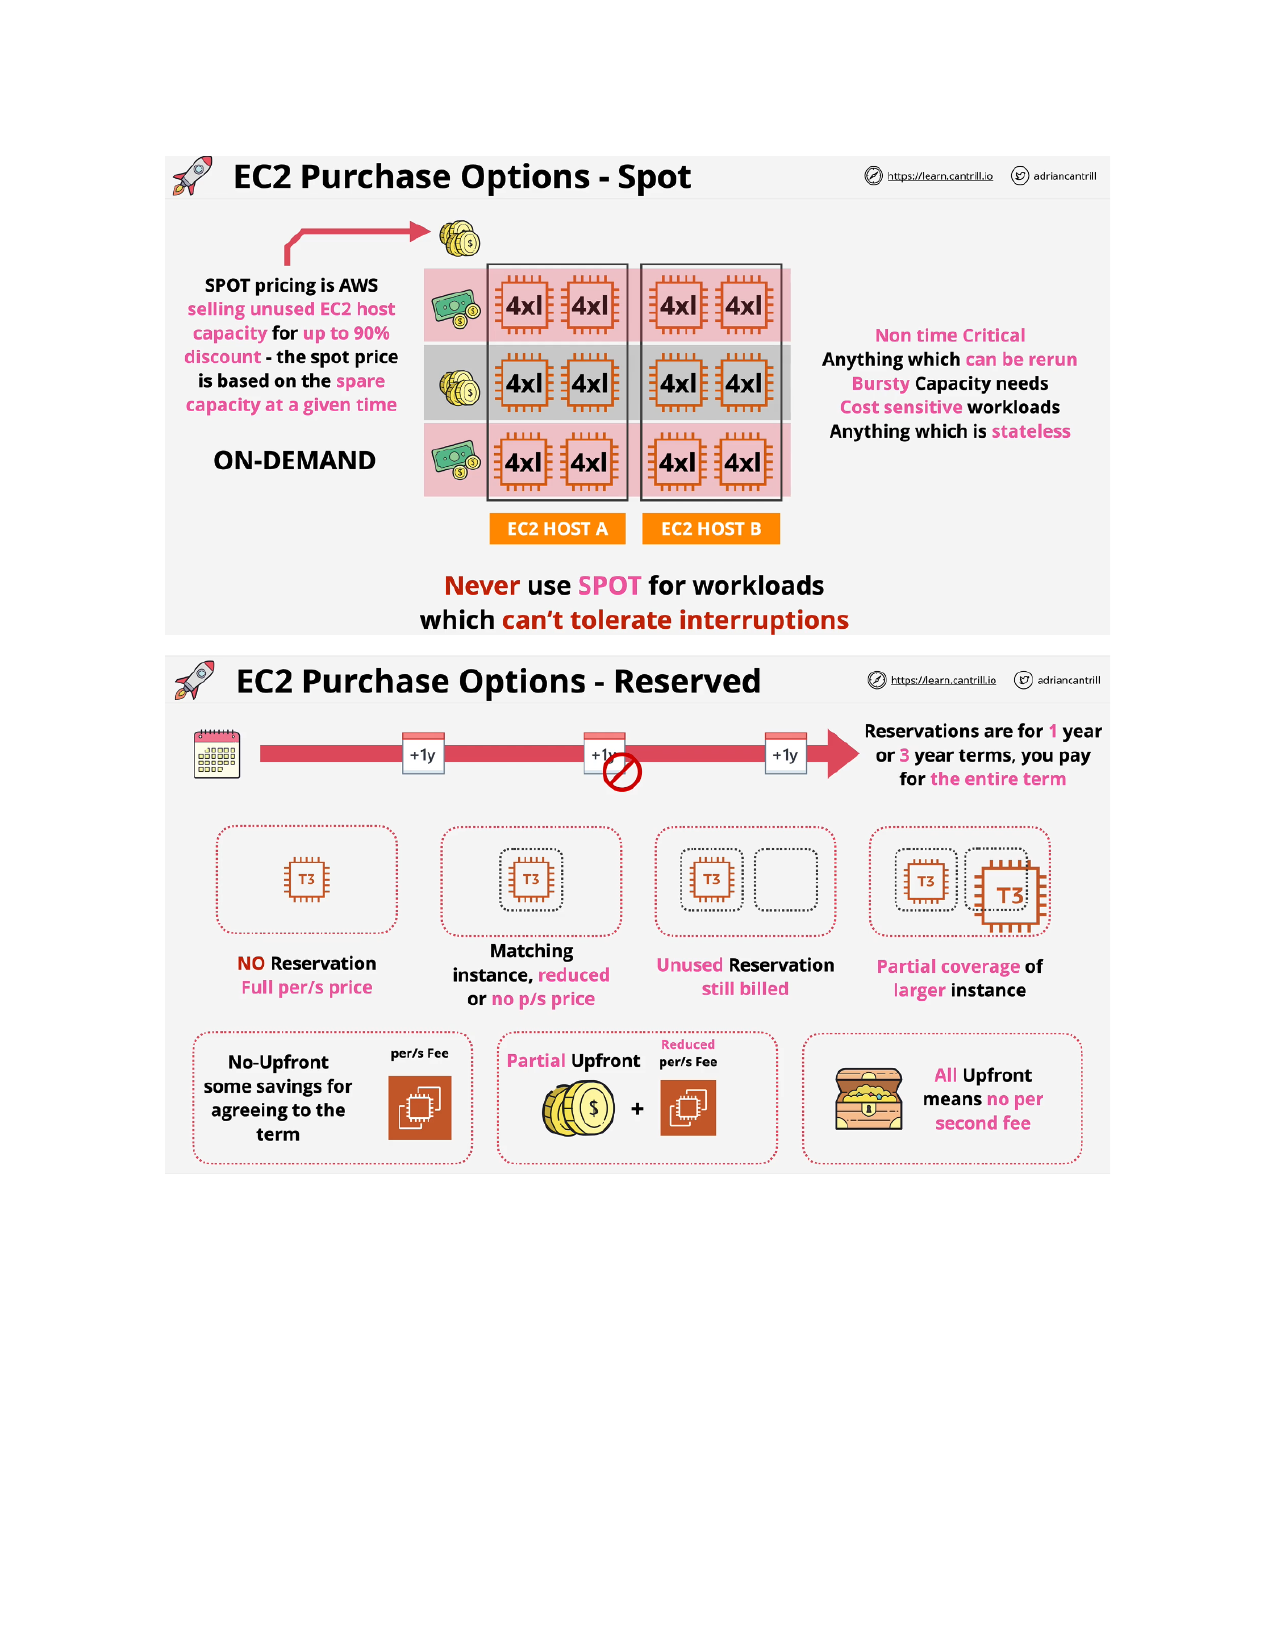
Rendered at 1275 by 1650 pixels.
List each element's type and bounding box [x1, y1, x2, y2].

picture [165, 653, 1111, 1174]
picture [165, 156, 1111, 635]
